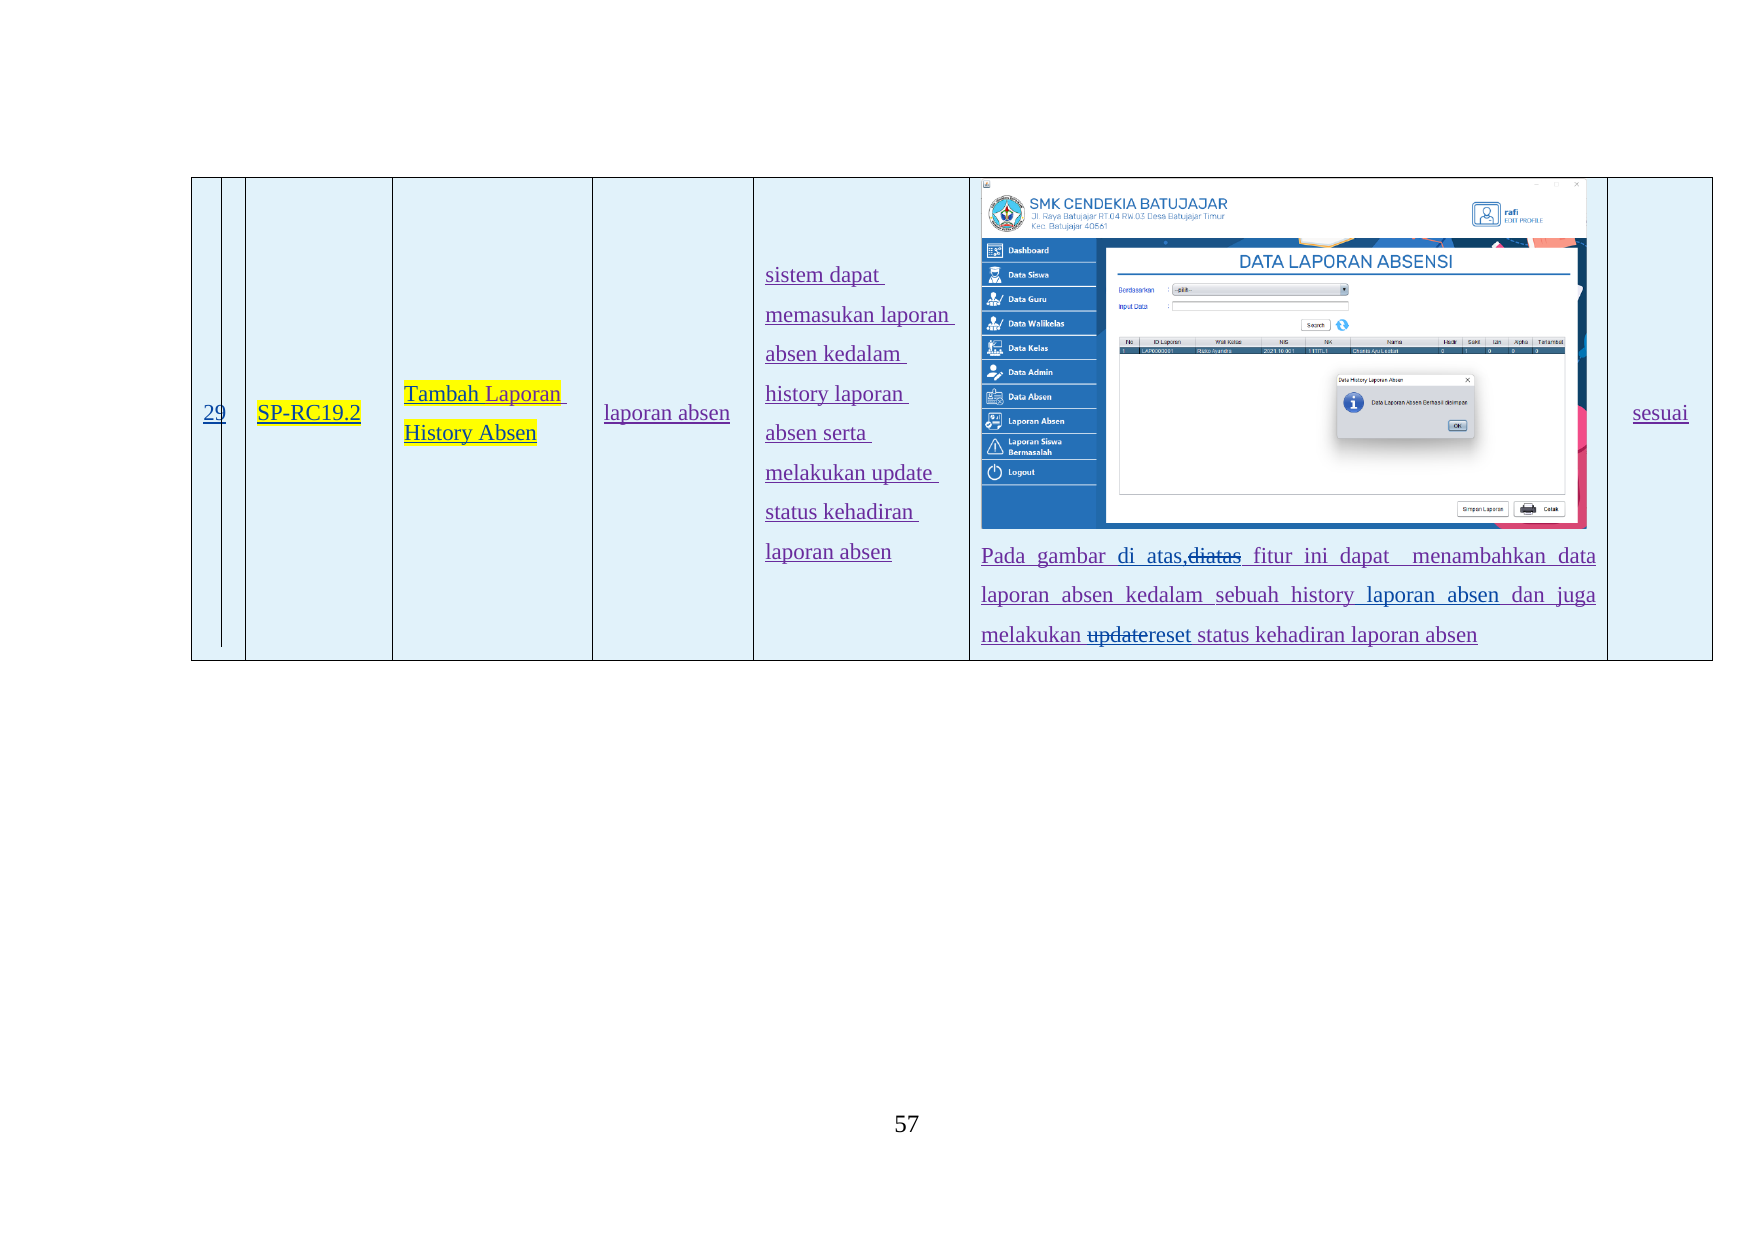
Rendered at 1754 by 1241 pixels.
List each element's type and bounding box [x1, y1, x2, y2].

picture [980, 178, 1587, 529]
